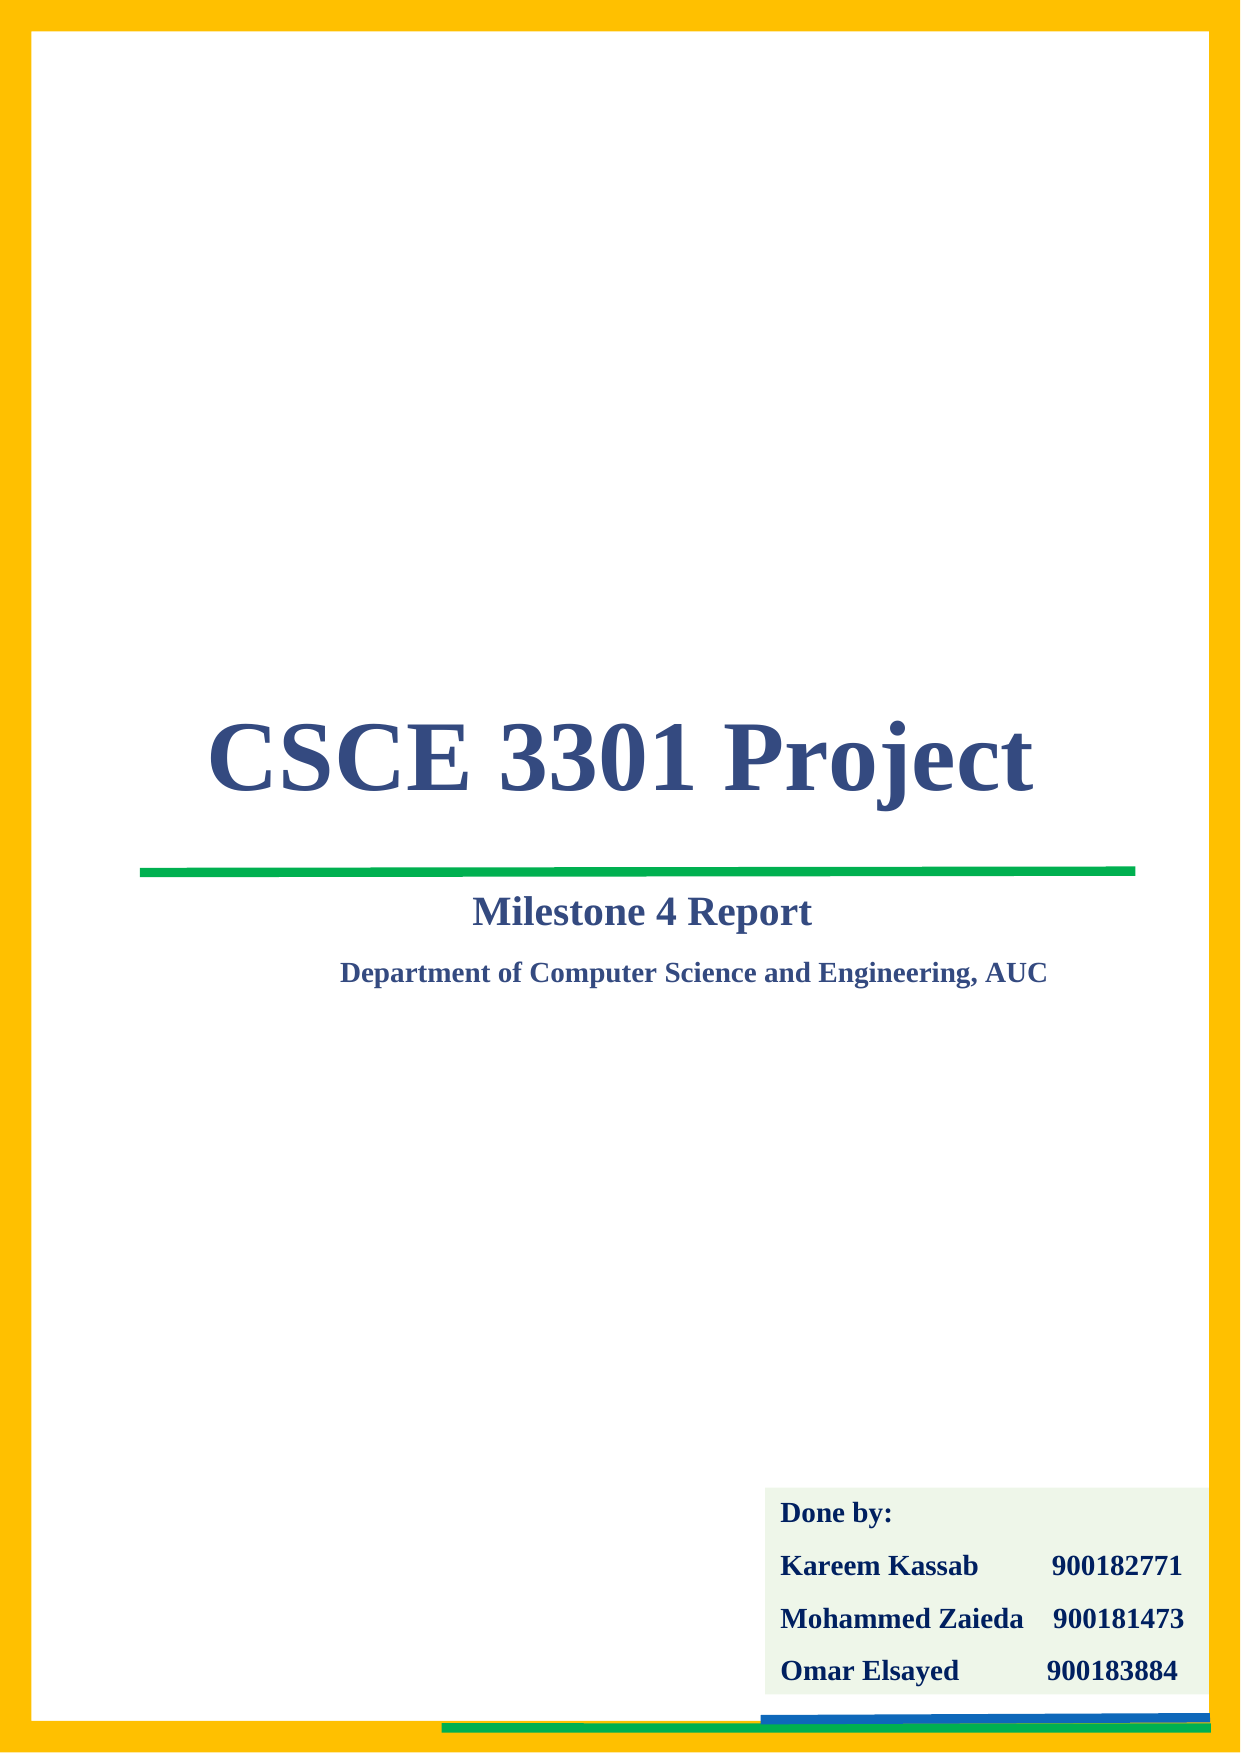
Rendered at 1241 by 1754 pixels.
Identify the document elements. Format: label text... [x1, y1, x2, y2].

text CSCE 3301 Project [150, 697, 1090, 812]
